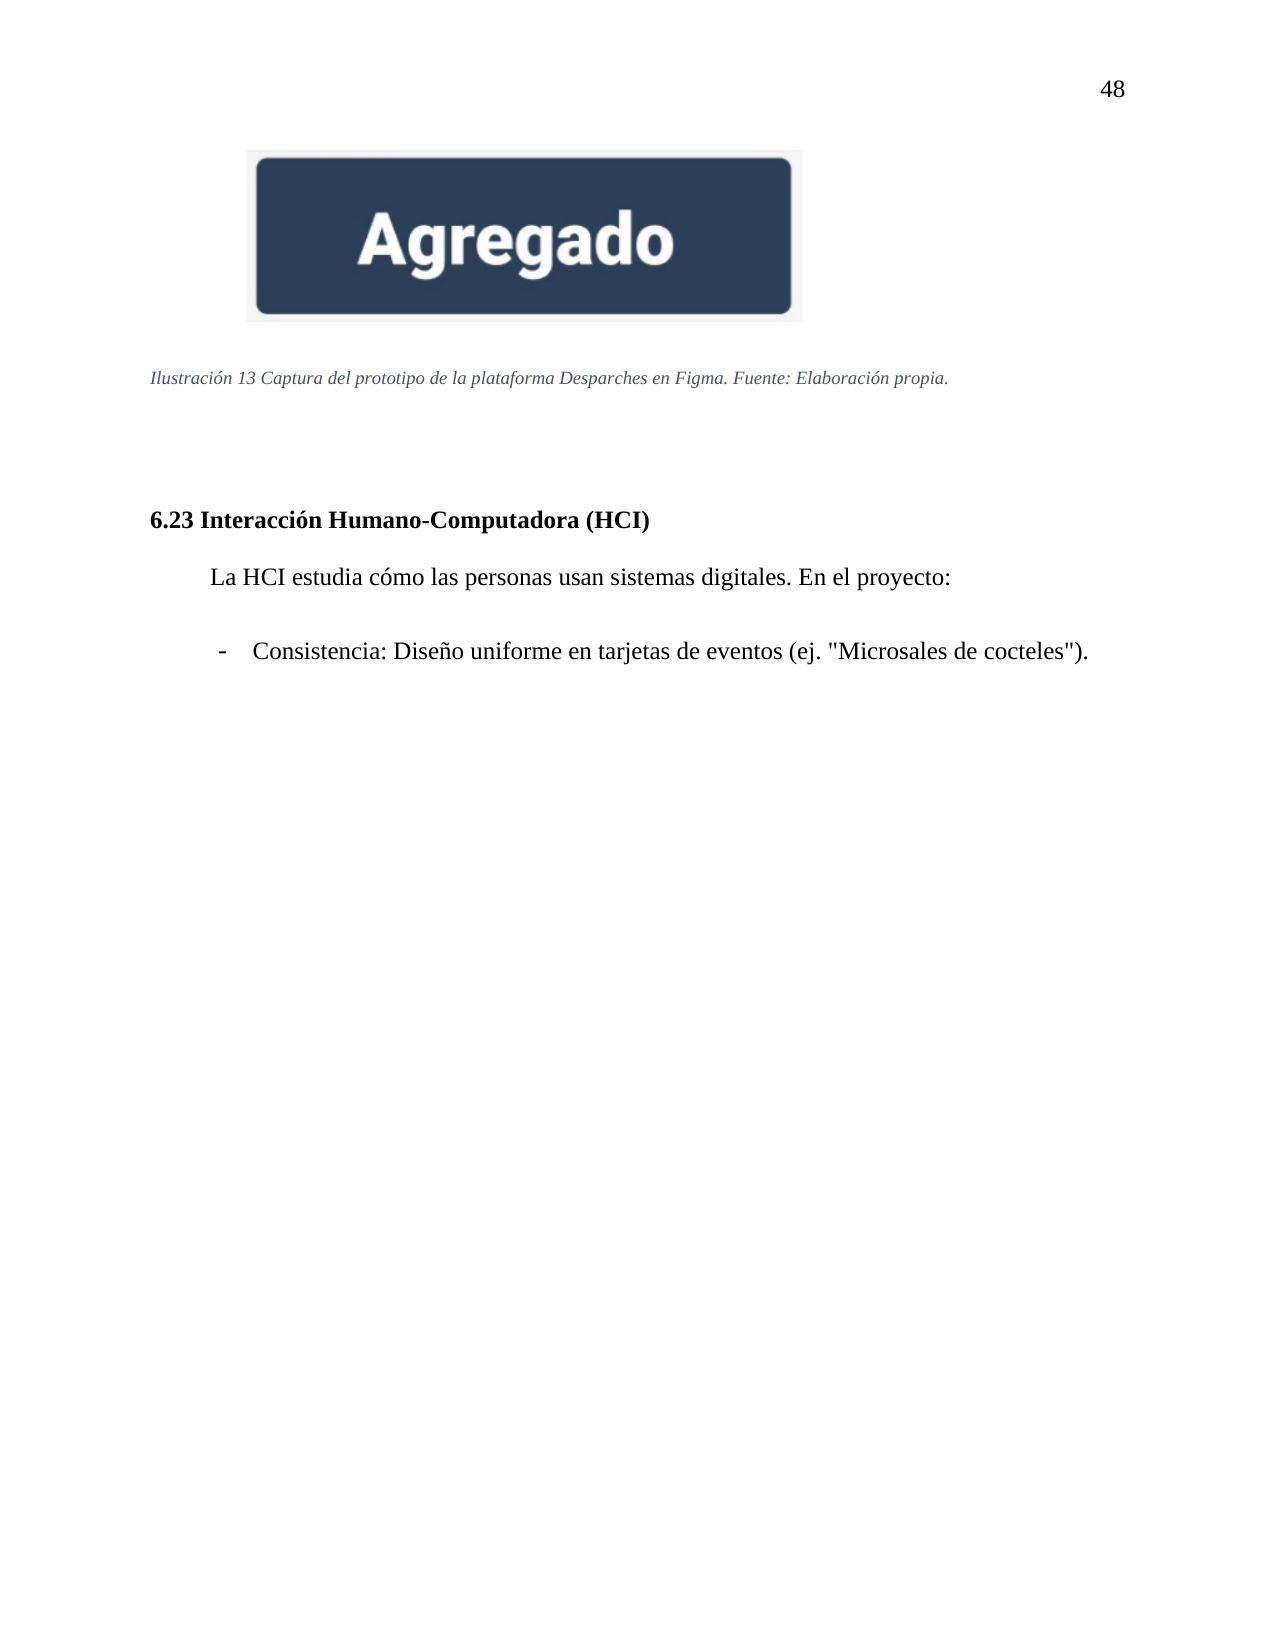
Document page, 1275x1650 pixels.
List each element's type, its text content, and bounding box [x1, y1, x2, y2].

text Ilustración 13 Captura del prototipo de la plataforma Desparches en Figma. Fuente: Elaboración propia. [150, 367, 1125, 388]
text La HCI estudia cómo las personas usan sistemas digitales. En el proyecto: [210, 562, 1125, 591]
subtitle 6.23 Interacción Humano-Computadora (HCI) [150, 505, 1125, 533]
list Consistencia: Diseño uniforme en tarjetas de eventos (ej. "Microsales de cocteles"). [215, 636, 1125, 667]
picture [246, 150, 803, 322]
